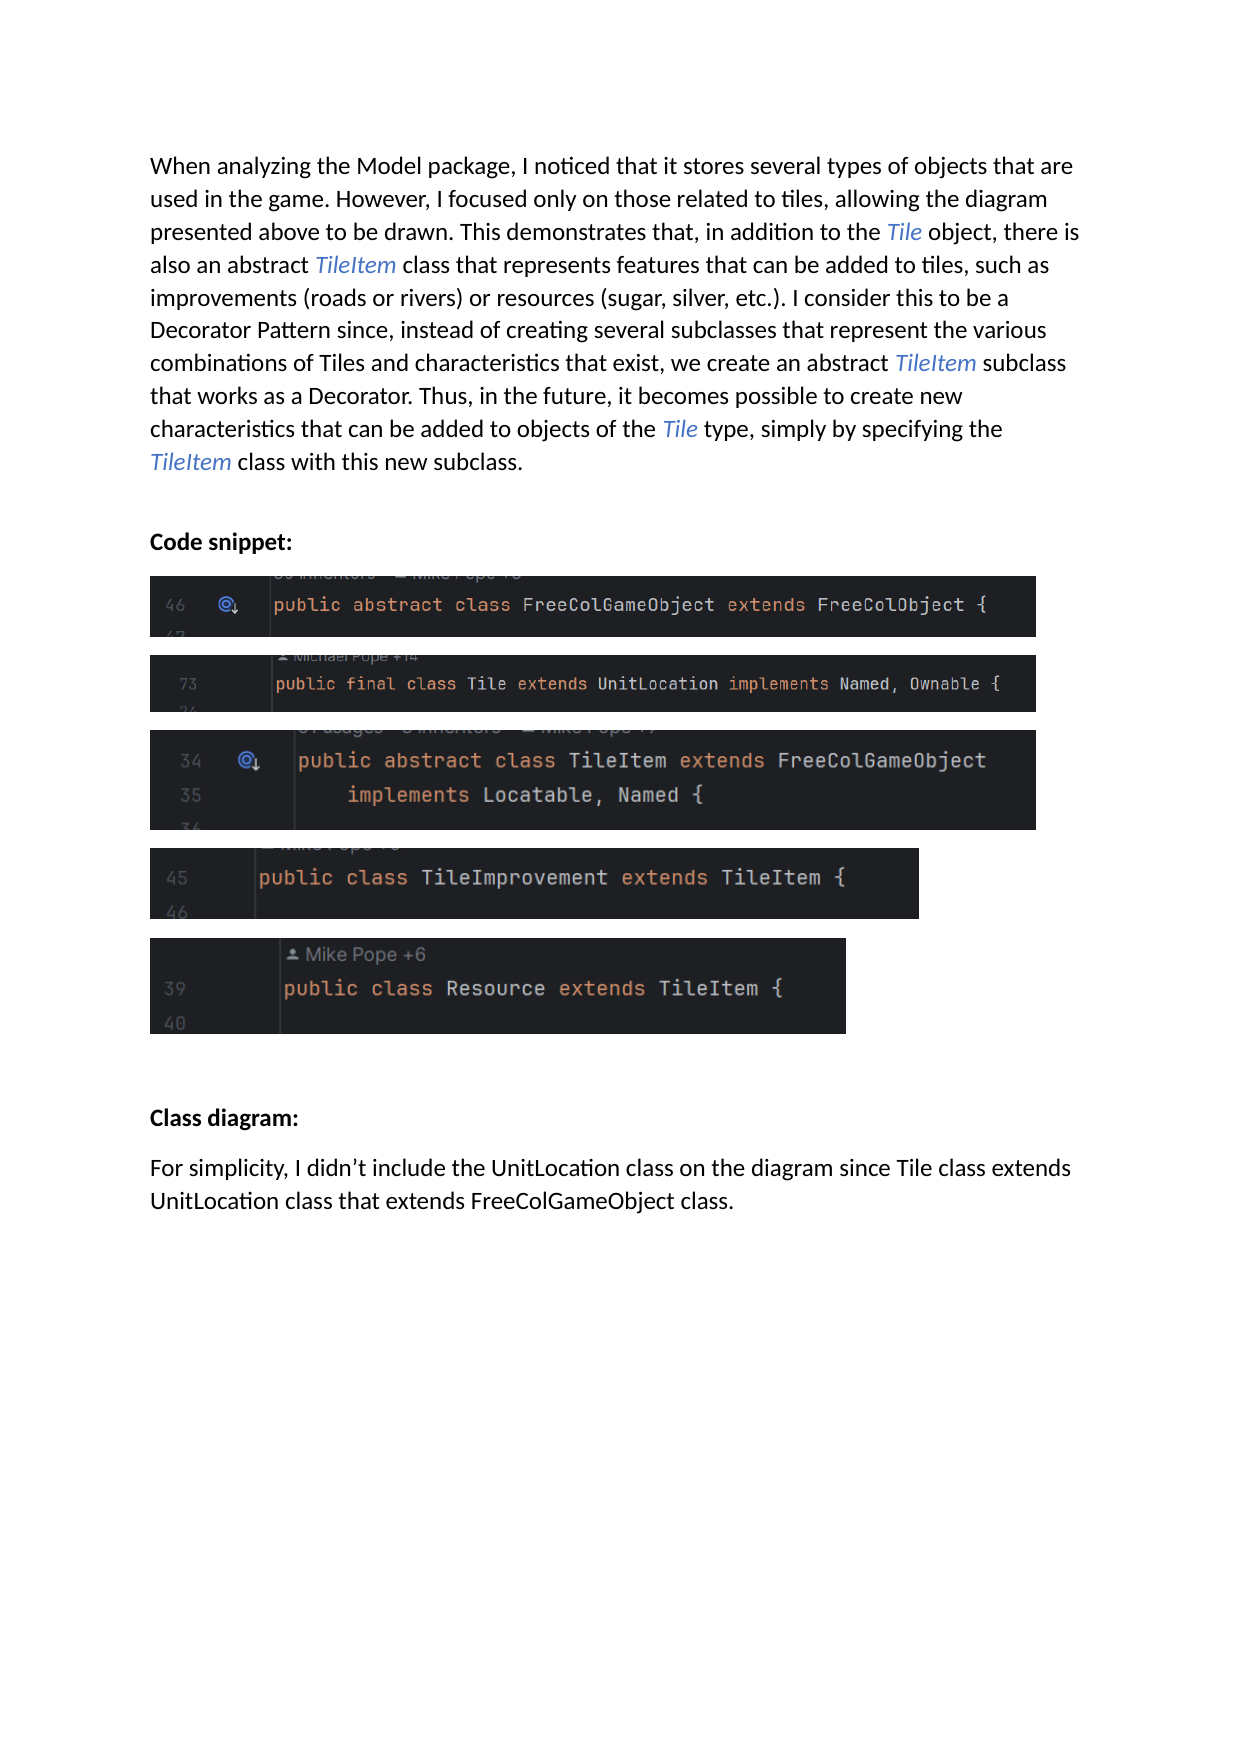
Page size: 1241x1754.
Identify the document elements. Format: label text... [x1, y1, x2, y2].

text For simplicity, I didn’t include the UnitLocation class on the diagram since Tile class extends UnitLocation class that extends FreeColGameObject class. [150, 1152, 1090, 1216]
picture [150, 848, 919, 919]
text Class diagram: [150, 1103, 1090, 1133]
picture [150, 576, 1036, 637]
picture [150, 655, 1036, 712]
picture [150, 730, 1036, 830]
text When analyzing the Model package, I noticed that it stores several types of objects that are used in the game. However, I focused only on those related to tiles, allowing the diagram presented above to be drawn. This demonstrates that, in addition to the Tile object, there is also an abstract TileItem class that represents features that can be added to tiles, such as improvements (roads or rivers) or resources (sugar, silver, etc.). I consider this to be a Decorator Pattern since, instead of creating several subclasses that represent the various combinations of Tiles and characteristics that exist, we create an abstract TileItem subclass that works as a Decorator. Thus, in the future, it becomes possible to create new characteristics that can be added to objects of the Tile type, simply by specifying the TileItem class with this new subclass. [150, 150, 1090, 477]
text Code snippet: [150, 526, 1090, 557]
picture [150, 938, 846, 1034]
